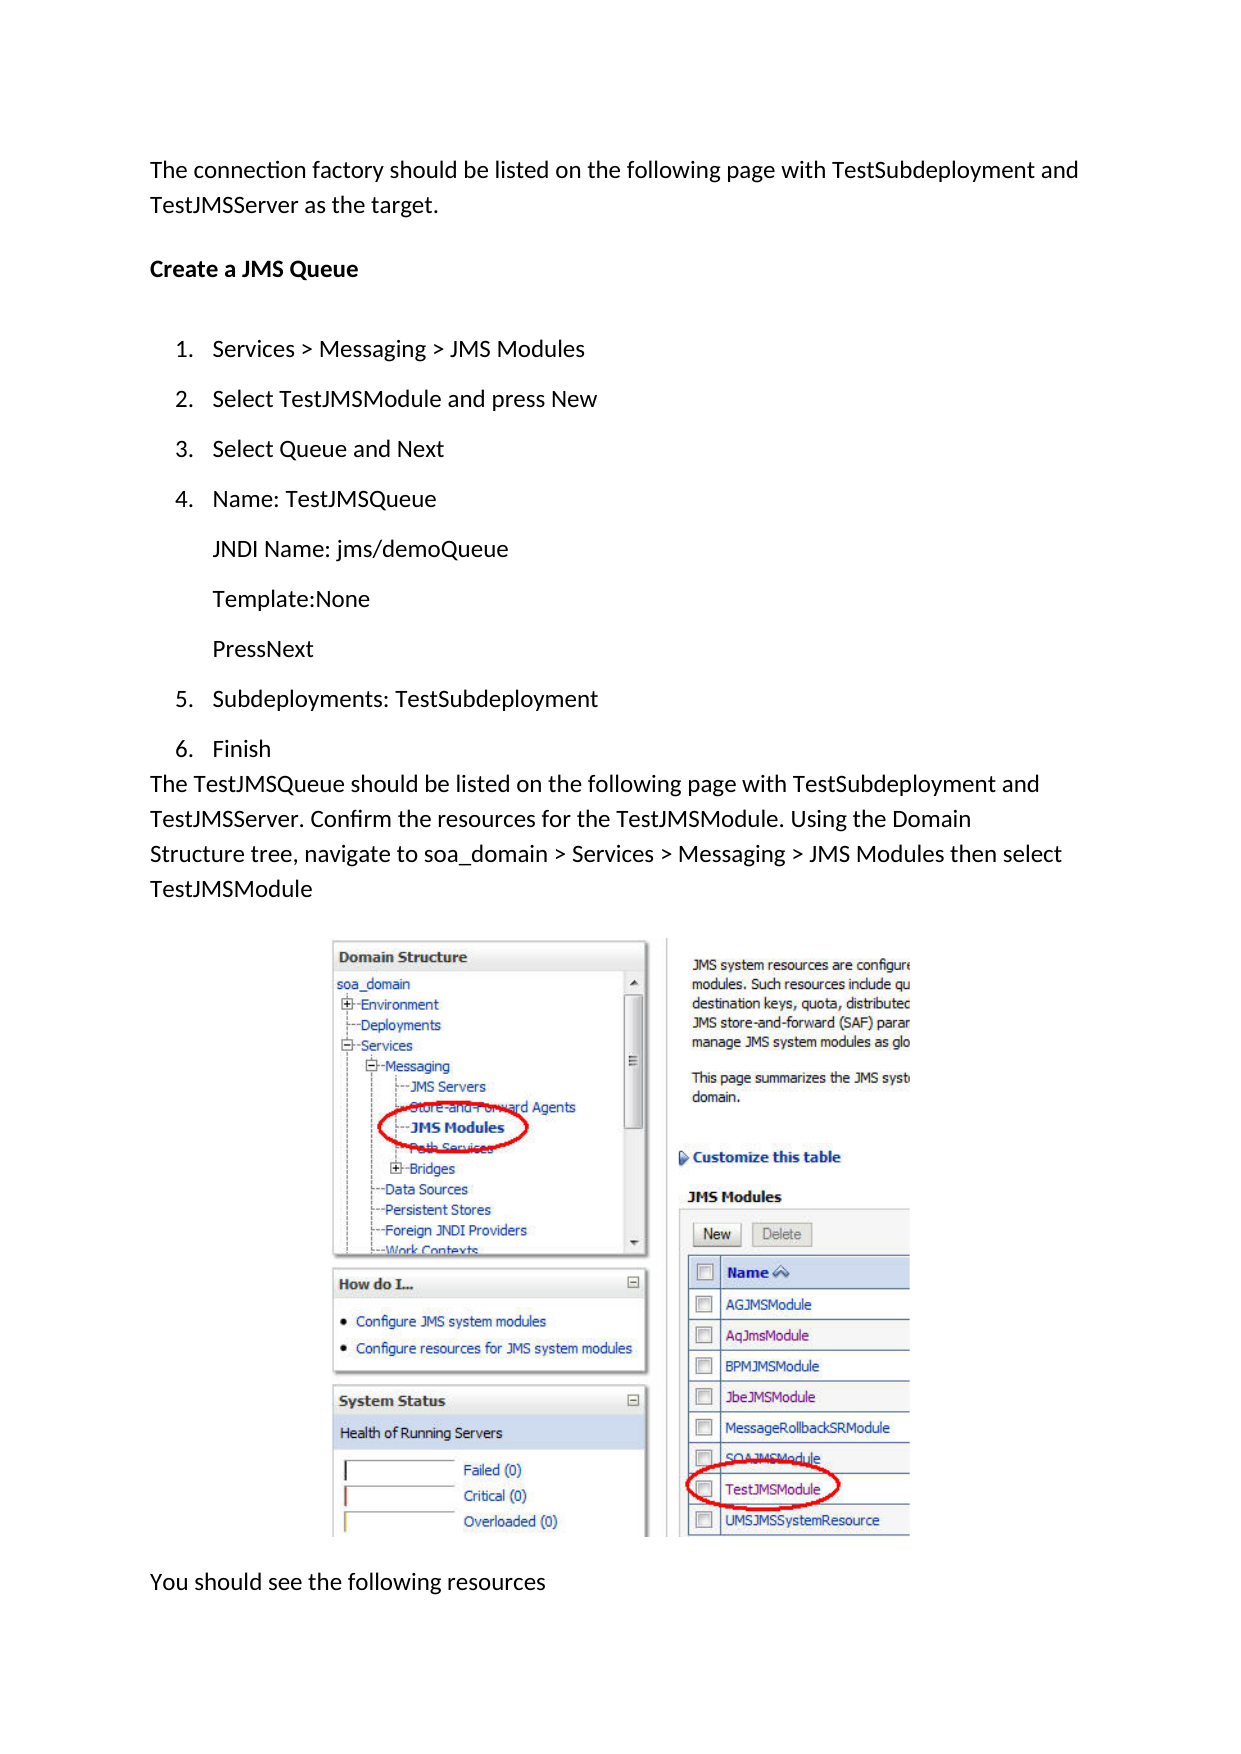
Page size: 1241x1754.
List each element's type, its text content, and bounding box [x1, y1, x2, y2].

list Subdeployments: TestSubdeployment [175, 663, 1053, 713]
text You should see the following resources [150, 1562, 1090, 1597]
list Finish [175, 713, 1053, 763]
text The TestJMSQueue should be listed on the following page with TestSubdeployment and TestJMSServer. Confirm the resources for the TestJMSModule. Using the Domain Structure tree, navigate to soa_domain > Services > Messaging > JMS Modules then select TestJMSModule [150, 763, 1090, 903]
list Name: TestJMSQueue JNDI Name: jms/demoQueue Template:None PressNext [175, 463, 1053, 663]
text Create a JMS Queue [150, 249, 1090, 284]
list Select TestJMSModule and press New [175, 363, 1053, 413]
list Select Queue and Next [175, 413, 1053, 463]
picture [330, 938, 910, 1537]
list Services > Messaging > JMS Modules [175, 313, 1053, 363]
text The connection factory should be listed on the following page with TestSubdeployment and TestJMSServer as the target. [150, 150, 1090, 220]
